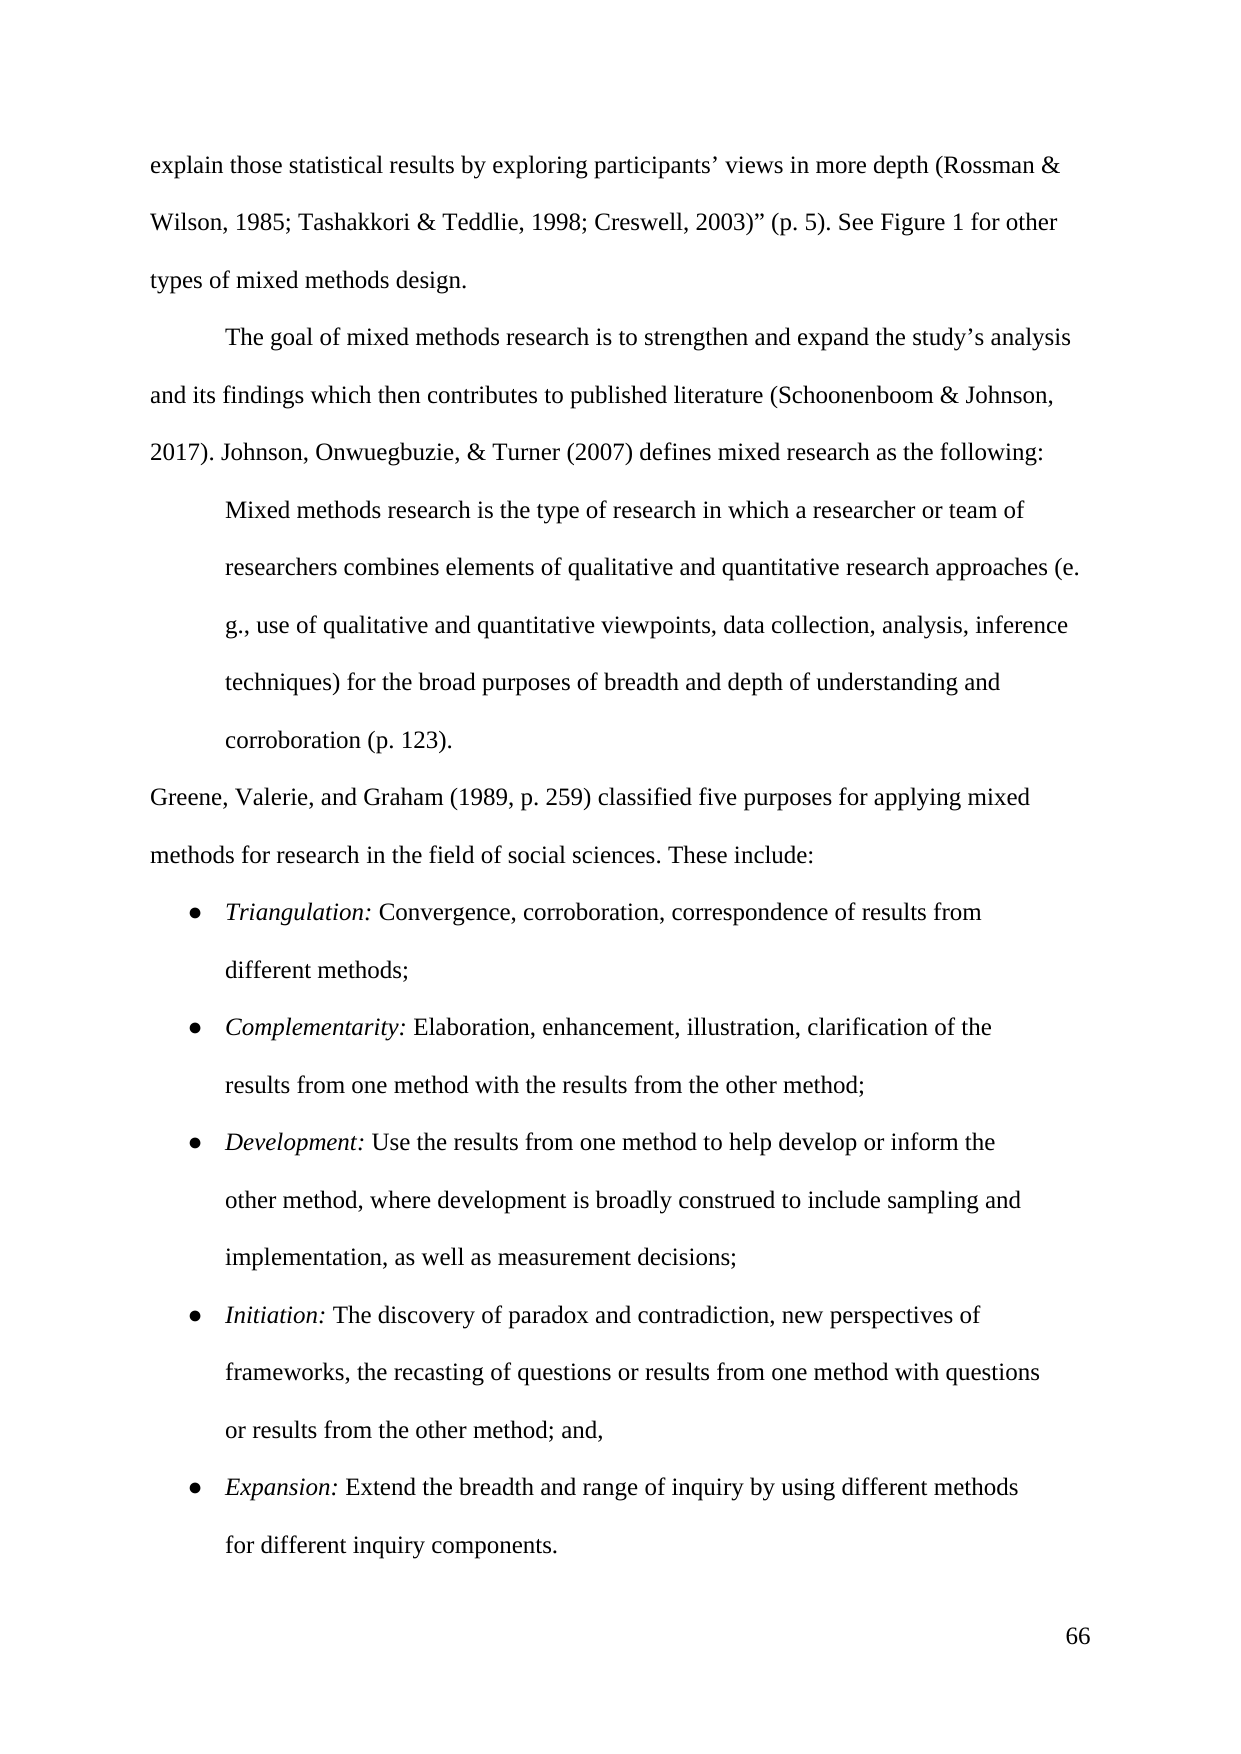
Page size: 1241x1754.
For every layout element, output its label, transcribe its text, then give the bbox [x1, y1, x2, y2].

list Development: Use the results from one method to help develop or inform the other method, where development is broadly construed to include sampling and implementation, as well as measurement decisions; [187, 1127, 1042, 1271]
list Triangulation: Convergence, corroboration, correspondence of results from different methods; [187, 897, 1042, 984]
list Initiation: The discovery of paradox and contradiction, new perspectives of frameworks, the recasting of questions or results from one method with questions or results from the other method; and, [187, 1300, 1042, 1444]
list Complementarity: Elaboration, enhancement, illustration, clarification of the results from one method with the results from the other method; [187, 1012, 1042, 1099]
list Expansion: Extend the breadth and range of inquiry by using different methods for different inquiry components. [187, 1472, 1042, 1559]
text Greene, Valerie, and Graham (1989, p. 259) classified five purposes for applying mixed methods for research in the field of social sciences. These include: [150, 782, 1042, 869]
text Mixed methods research is the type of research in which a researcher or team of researchers combines elements of qualitative and quantitative research approaches (e. g., use of qualitative and quantitative viewpoints, data collection, analysis, inference techniques) for the broad purposes of breadth and depth of understanding and corroboration (p. 123). [225, 495, 1090, 754]
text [150, 150, 1090, 294]
text The goal of mixed methods research is to strengthen and expand the study’s analysis and its findings which then contributes to published literature (Schoonenboom & Johnson, 2017). Johnson, Onwuegbuzie, & Turner (2007) defines mixed research as the following: [150, 322, 1090, 466]
